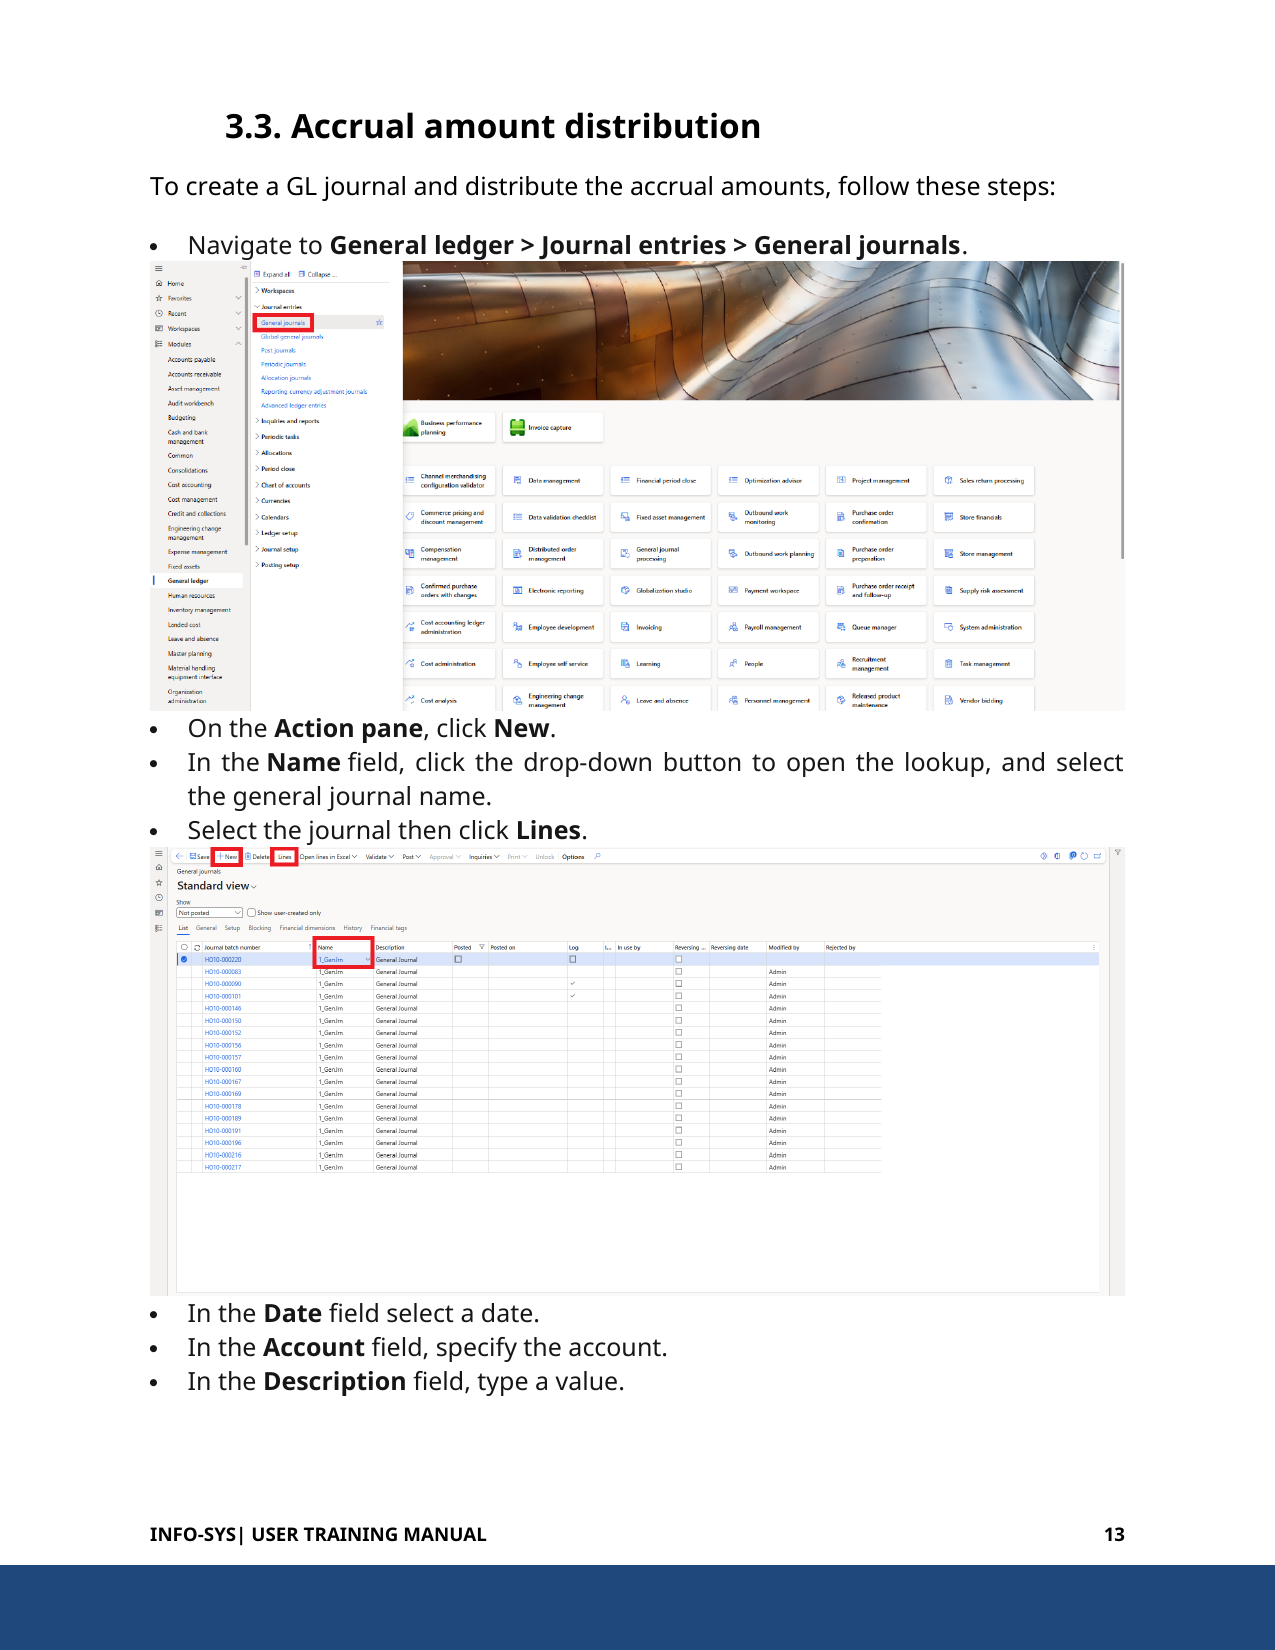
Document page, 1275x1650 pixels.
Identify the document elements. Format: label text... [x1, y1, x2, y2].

text To create a GL journal and distribute the accrual amounts, follow these steps: [150, 169, 1125, 203]
list In the Description field, type a value. [150, 1364, 1125, 1398]
list Select the journal then click Lines. [150, 813, 1125, 847]
list In the Date field select a date. [150, 1296, 1125, 1330]
list In the Account field, specify the account. [150, 1330, 1125, 1364]
list On the Action pane, click New. [150, 711, 1125, 745]
list In the Name field, click the drop-down button to open the lookup, and select the general journal name. [150, 745, 1125, 813]
picture [150, 847, 1125, 1296]
picture [0, 1565, 1275, 1650]
list Navigate to General ledger > Journal entries > General journals. [150, 228, 1125, 261]
subtitle 3.3. Accrual amount distribution [225, 103, 1125, 148]
picture [150, 261, 1125, 711]
